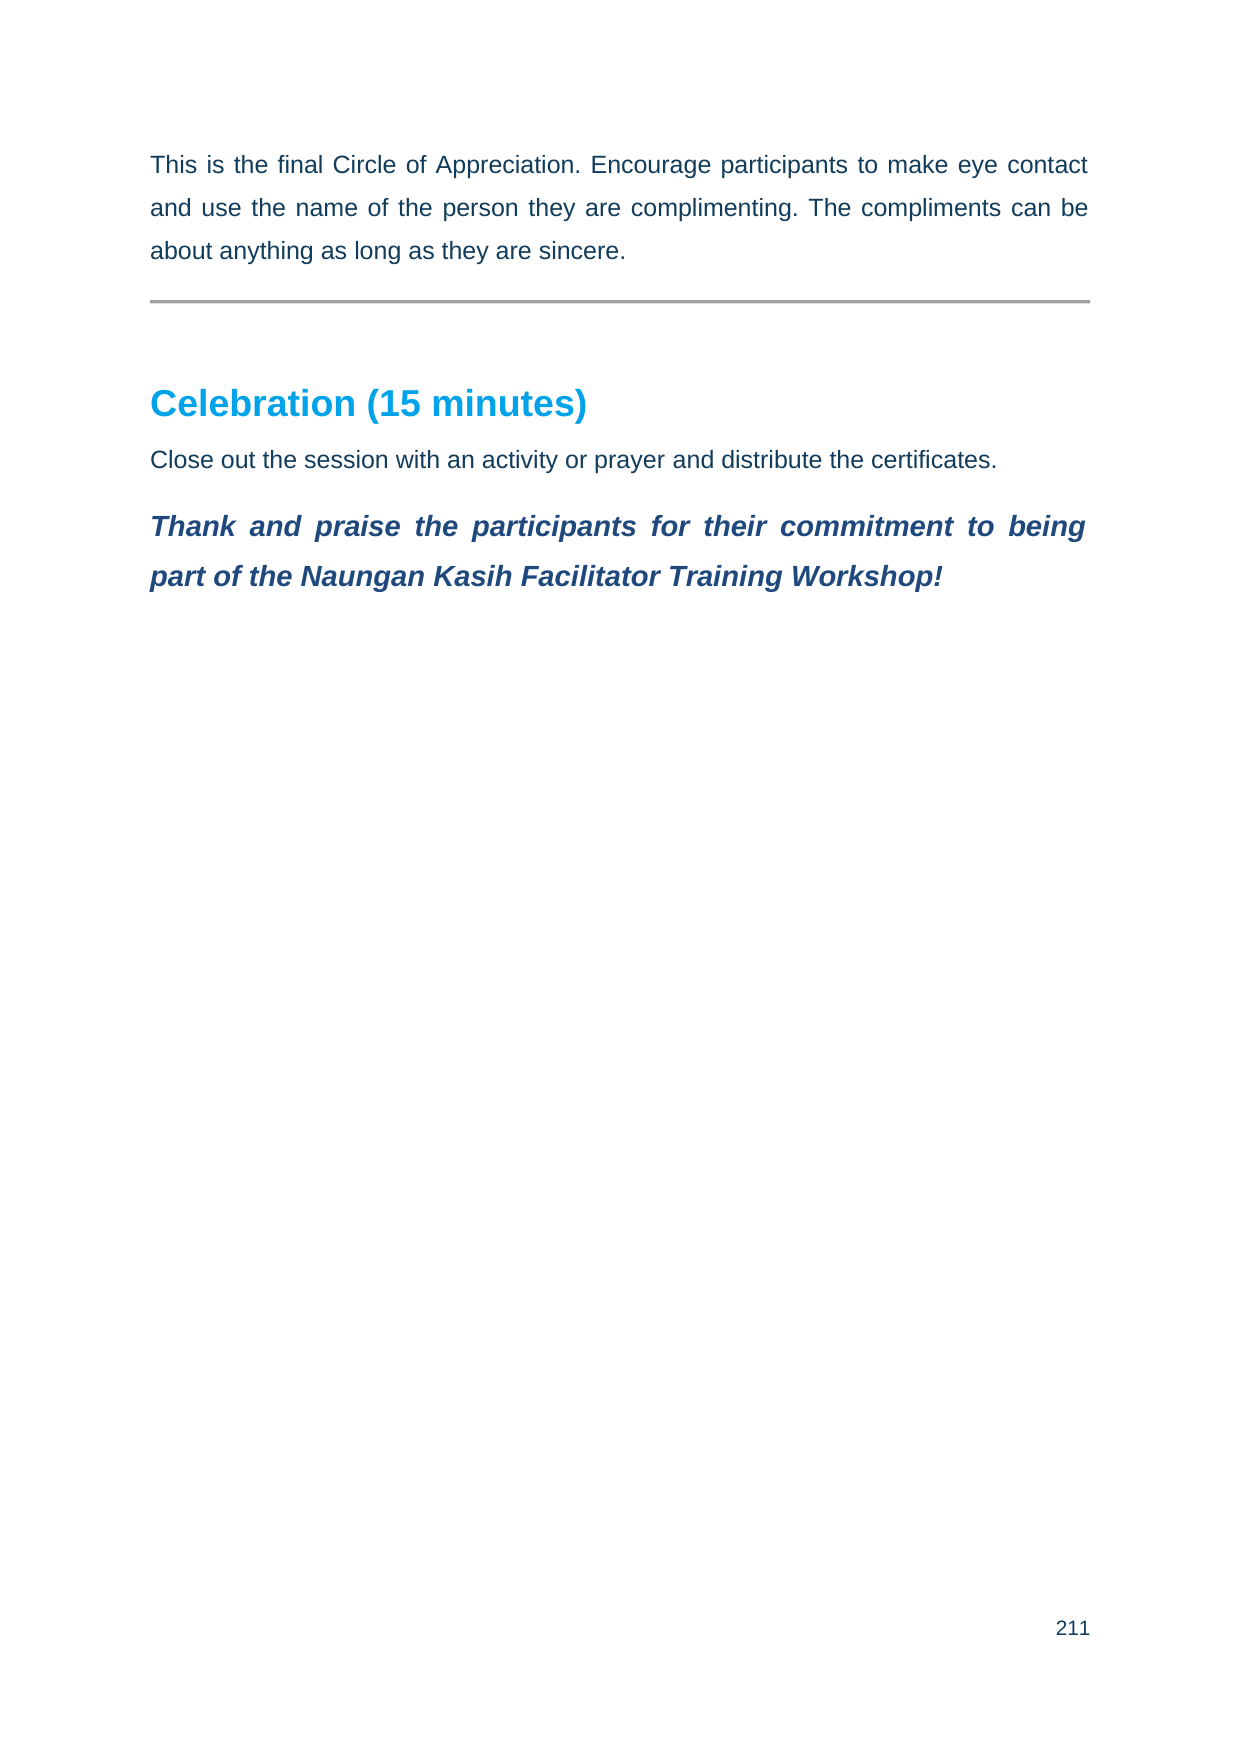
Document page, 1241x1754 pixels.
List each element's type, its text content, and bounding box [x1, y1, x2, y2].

text Close out the session with an activity or prayer and distribute the certificates. [150, 445, 1090, 473]
text This is the final Circle of Appreciation. Encourage participants to make eye contact and use the name of the person they are complimenting. The compliments can be about anything as long as they are sincere. [150, 150, 1090, 265]
text Thank and praise the participants for their commitment to being part of the Naungan Kasih Facilitator Training Workshop! [150, 509, 1090, 593]
subtitle Celebration (15 minutes) [150, 381, 1090, 424]
